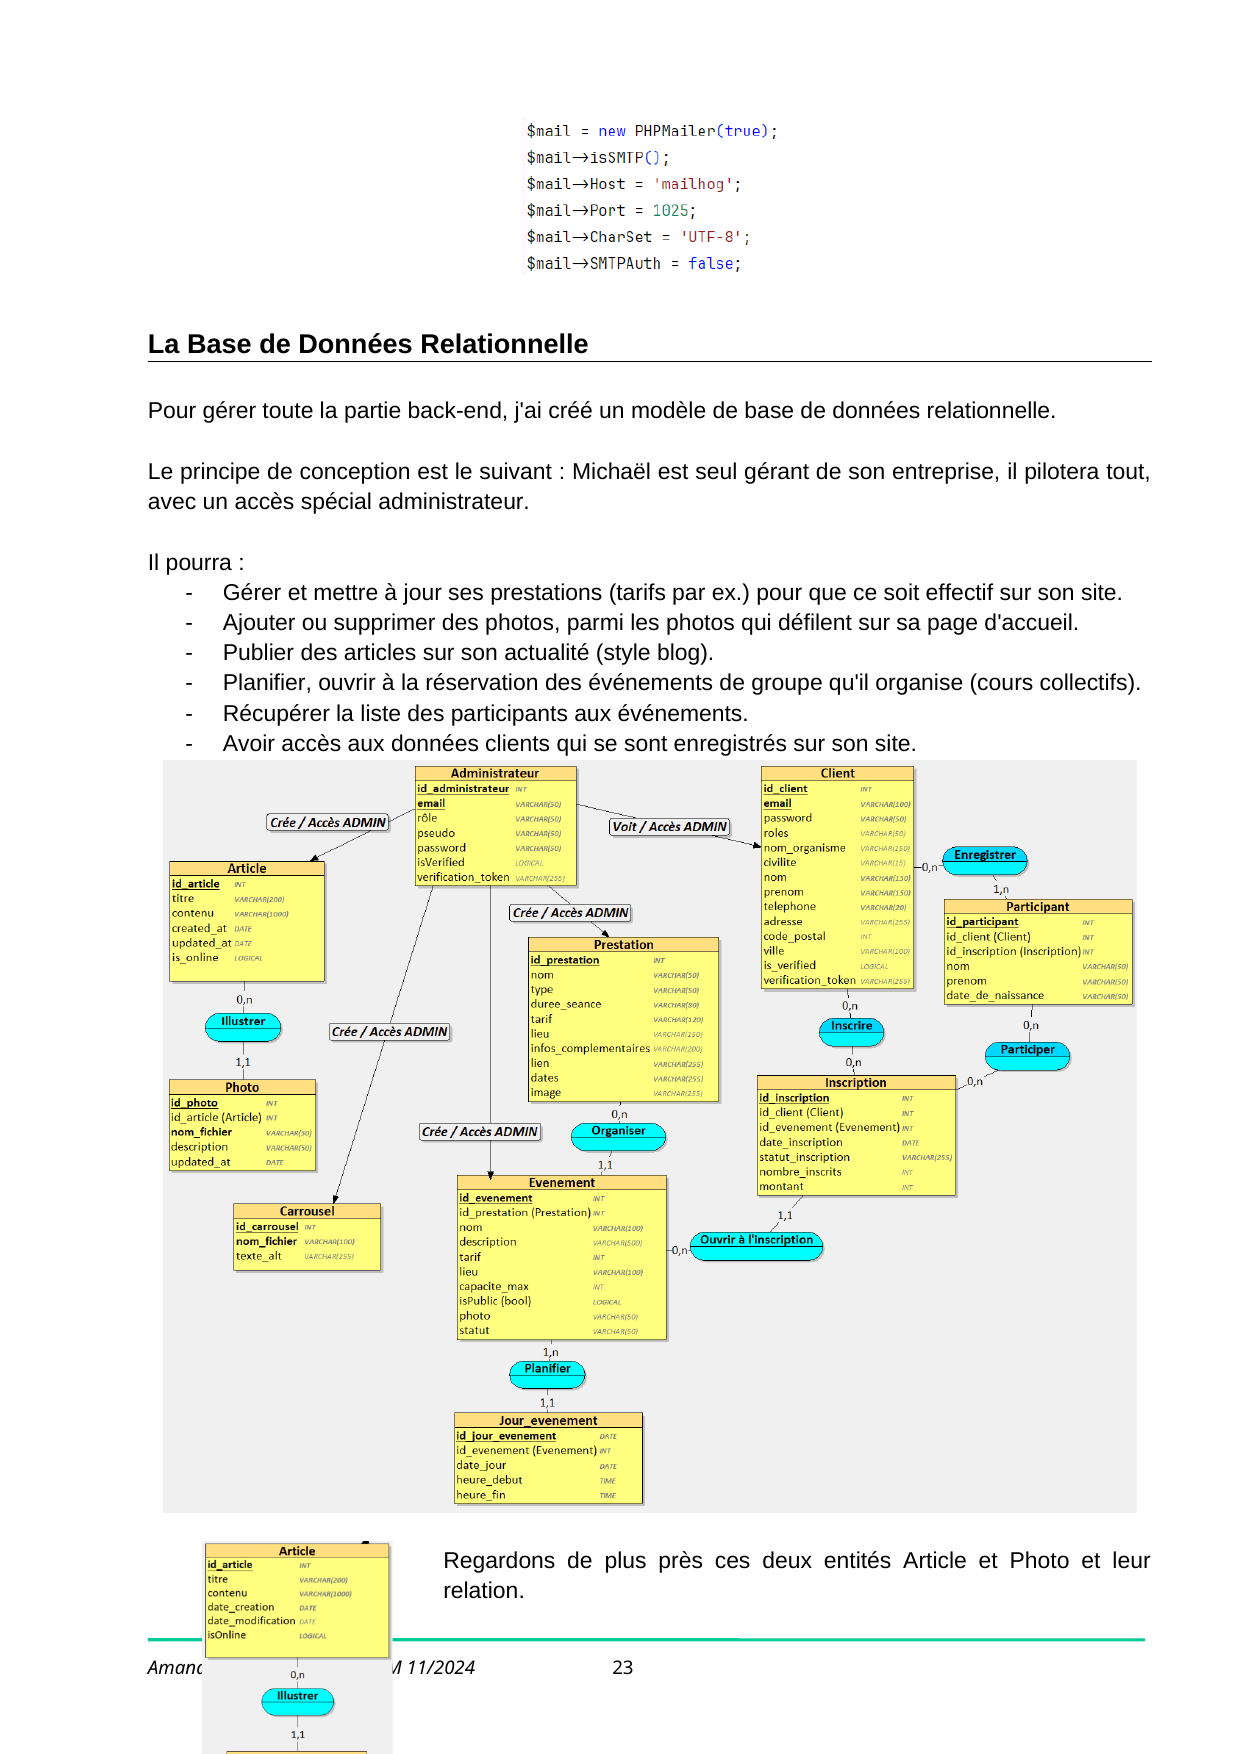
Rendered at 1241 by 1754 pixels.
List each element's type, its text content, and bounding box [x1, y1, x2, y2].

list Récupérer la liste des participants aux événements. [185, 699, 1152, 726]
picture [522, 118, 778, 274]
list Publier des articles sur son actualité (style blog). [185, 639, 1152, 665]
picture [202, 1541, 393, 1754]
text Pour gérer toute la partie back-end, j'ai créé un modèle de base de données relationnelle. [148, 397, 1152, 424]
list Gérer et mettre à jour ses prestations (tarifs par ex.) pour que ce soit effectif sur son site. [185, 579, 1152, 605]
picture [162, 760, 1137, 1513]
list Ajouter ou supprimer des photos, parmi les photos qui défilent sur sa page d'accueil. [185, 609, 1152, 635]
list Planifier, ouvrir à la réservation des événements de groupe qu'il organise (cours collectifs). [185, 669, 1152, 696]
text Regardons de plus près ces deux entités Article et Photo et leur relation. [443, 1547, 1152, 1604]
subtitle La Base de Données Relationnelle [148, 328, 1152, 361]
list Avoir accès aux données clients qui se sont enregistrés sur son site. [185, 730, 1152, 756]
text Le principe de conception est le suivant : Michaël est seul gérant de son entreprise, il pilotera tout, avec un accès spécial administrateur. [148, 458, 1152, 514]
text Il pourra : [148, 548, 1152, 575]
